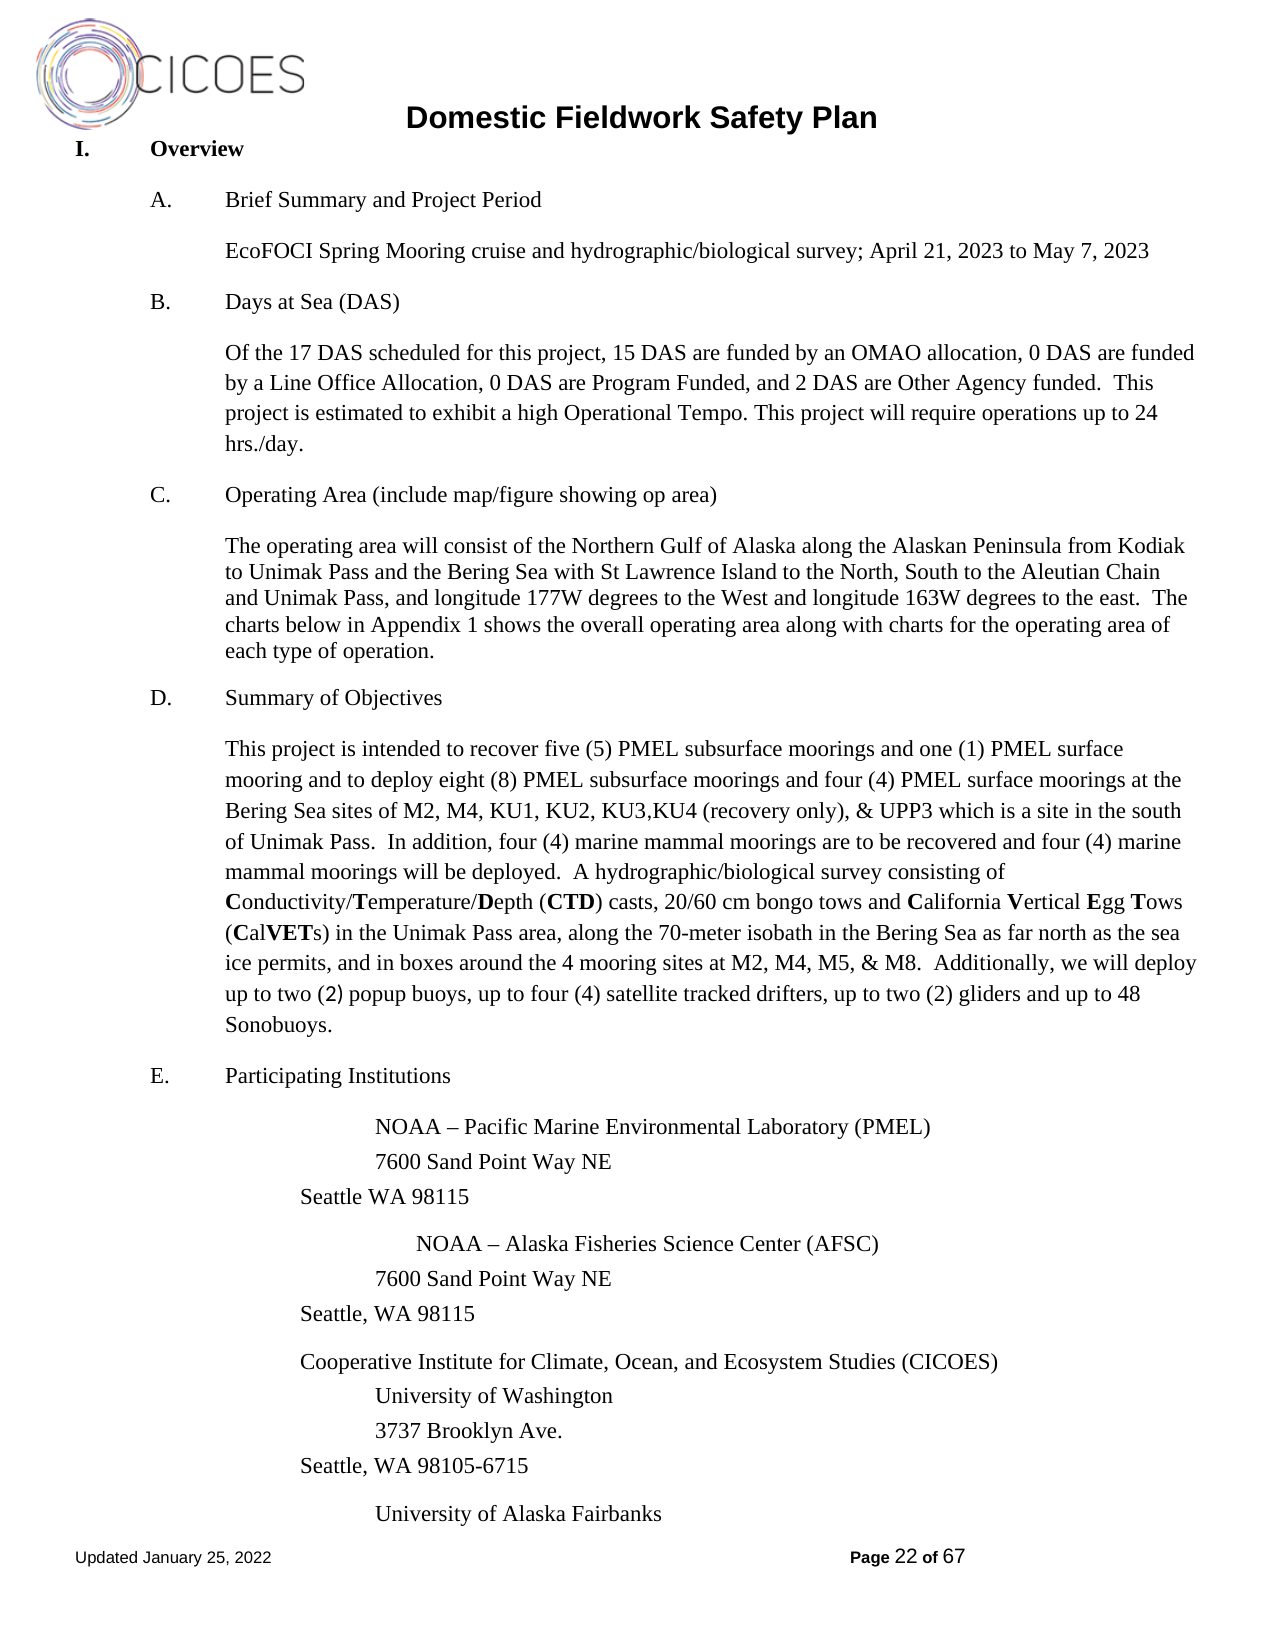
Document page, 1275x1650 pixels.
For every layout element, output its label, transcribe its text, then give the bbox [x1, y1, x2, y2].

text 7600 Sand Point Way NE [225, 1265, 1200, 1292]
text A. Brief Summary and Project Period [75, 186, 1200, 212]
text D. Summary of Objectives [75, 684, 1200, 711]
text Of the 17 DAS scheduled for this project, 15 DAS are funded by an OMAO allocation, 0 DAS are funded by a Line Office Allocation, 0 DAS are Program Funded, and 2 DAS are Other Agency funded. This project is estimated to exhibit a high Operational Tempo. This project will require operations up to 24 hrs./day. [225, 339, 1200, 456]
text Seattle, WA 98105-6715 [225, 1452, 1200, 1478]
text EcoFOCI Spring Mooring cruise and hydrographic/biological survey; April 21, 2023 to May 7, 2023 [225, 237, 1200, 263]
text This project is intended to recover five (5) PMEL subsurface moorings and one (1) PMEL surface mooring and to deploy eight (8) PMEL subsurface moorings and four (4) PMEL surface moorings at the Bering Sea sites of M2, M4, KU1, KU2, KU3,KU4 (recovery only), & UPP3 which is a site in the south of Unimak Pass. In addition, four (4) marine mammal moorings are to be recovered and four (4) marine mammal moorings will be deployed. A hydrographic/biological survey consisting of Conductivity/Temperature/Depth (CTD) casts, 20/60 cm bongo tows and California Vertical Egg Tows (CalVETs) in the Unimak Pass area, along the 70-meter isobath in the Bering Sea as far north as the sea ice permits, and in boxes around the 4 mooring sites at M2, M4, M5, & M8. Additionally, we will deploy up to two (2) popup buoys, up to four (4) satellite tracked drifters, up to two (2) gliders and up to 48 Sonobuoys. [225, 735, 1200, 1038]
text E. Participating Institutions [75, 1062, 1200, 1089]
text Seattle, WA 98115 [225, 1300, 1200, 1326]
picture [36, 18, 305, 130]
text 7600 Sand Point Way NE [225, 1148, 1200, 1174]
text Cooperative Institute for Climate, Ocean, and Ecosystem Studies (CICOES) [225, 1348, 1200, 1374]
text University of Alaska Fairbanks [225, 1499, 1200, 1526]
text B. Days at Sea (DAS) [75, 288, 1200, 314]
text I. Overview [75, 135, 1200, 161]
text NOAA – Pacific Marine Environmental Laboratory (PMEL) [225, 1113, 1200, 1140]
text The operating area will consist of the Northern Gulf of Alaska along the Alaskan Peninsula from Kodiak to Unimak Pass and the Bering Sea with St Lawrence Island to the North, South to the Aleutian Chain and Unimak Pass, and longitude 177W degrees to the West and longitude 163W degrees to the east. The charts below in Appendix 1 shows the overall operating area along with charts for the operating area of each type of operation. [225, 532, 1200, 663]
text NOAA – Alaska Fisheries Science Center (AFSC) [225, 1231, 1200, 1257]
text 3737 Brooklyn Ave. [225, 1417, 1200, 1443]
text University of Washington [225, 1382, 1200, 1409]
text Seattle WA 98115 [225, 1183, 1200, 1209]
text C. Operating Area (include map/figure showing op area) [75, 481, 1200, 507]
